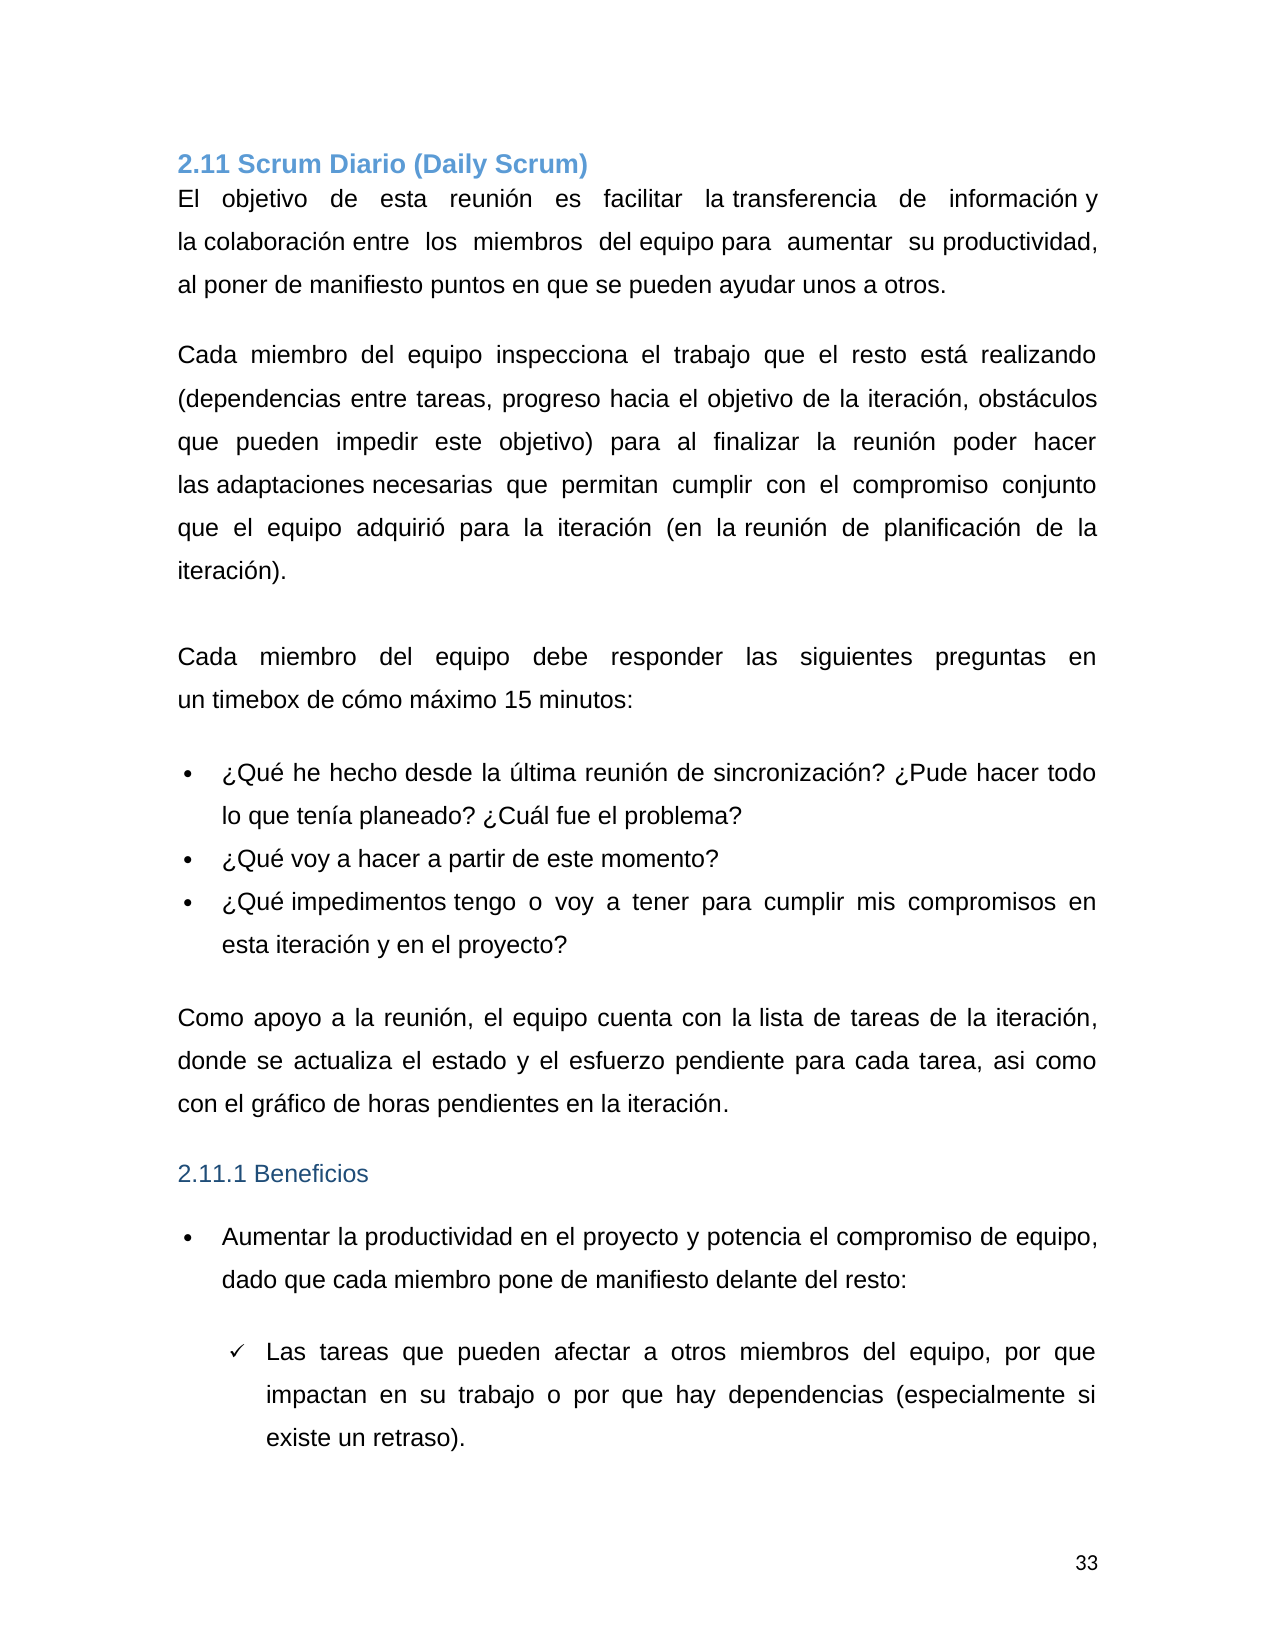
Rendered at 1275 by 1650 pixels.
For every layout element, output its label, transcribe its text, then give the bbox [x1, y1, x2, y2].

text Como apoyo a la reunión, el equipo cuenta con la lista de tareas de la iteración, donde se actualiza el estado y el esfuerzo pendiente para cada tarea, asi como con el gráfico de horas pendientes en la iteración. [177, 1003, 1098, 1118]
list ¿Qué impedimentos tengo o voy a tener para cumplir mis compromisos en esta iteración y en el proyecto? [184, 887, 1098, 959]
subtitle 2.11 Scrum Diario (Daily Scrum) [177, 148, 1098, 179]
subtitle 2.11.1 Beneficios [177, 1159, 1098, 1188]
list Aumentar la productividad en el proyecto y potencia el compromiso de equipo, dado que cada miembro pone de manifiesto delante del resto: [184, 1222, 1098, 1293]
text El objetivo de esta reunión es facilitar la transferencia de información y la colaboración entre los miembros del equipo para aumentar su productividad, al poner de manifiesto puntos en que se pueden ayudar unos a otros. [177, 184, 1098, 299]
list Las tareas que pueden afectar a otros miembros del equipo, por que impactan en su trabajo o por que hay dependencias (especialmente si existe un retraso). [228, 1337, 1098, 1452]
list ¿Qué he hecho desde la última reunión de sincronización? ¿Pude hacer todo lo que tenía planeado? ¿Cuál fue el problema? [184, 758, 1098, 830]
text Cada miembro del equipo debe responder las siguientes preguntas en un timebox de cómo máximo 15 minutos: [177, 642, 1098, 714]
text Cada miembro del equipo inspecciona el trabajo que el resto está realizando (dependencias entre tareas, progreso hacia el objetivo de la iteración, obstáculos que pueden impedir este objetivo) para al finalizar la reunión poder hacer las adaptaciones necesarias que permitan cumplir con el compromiso conjunto que el equipo adquirió para la iteración (en la reunión de planificación de la iteración). [177, 341, 1098, 585]
list ¿Qué voy a hacer a partir de este momento? [184, 844, 1098, 873]
